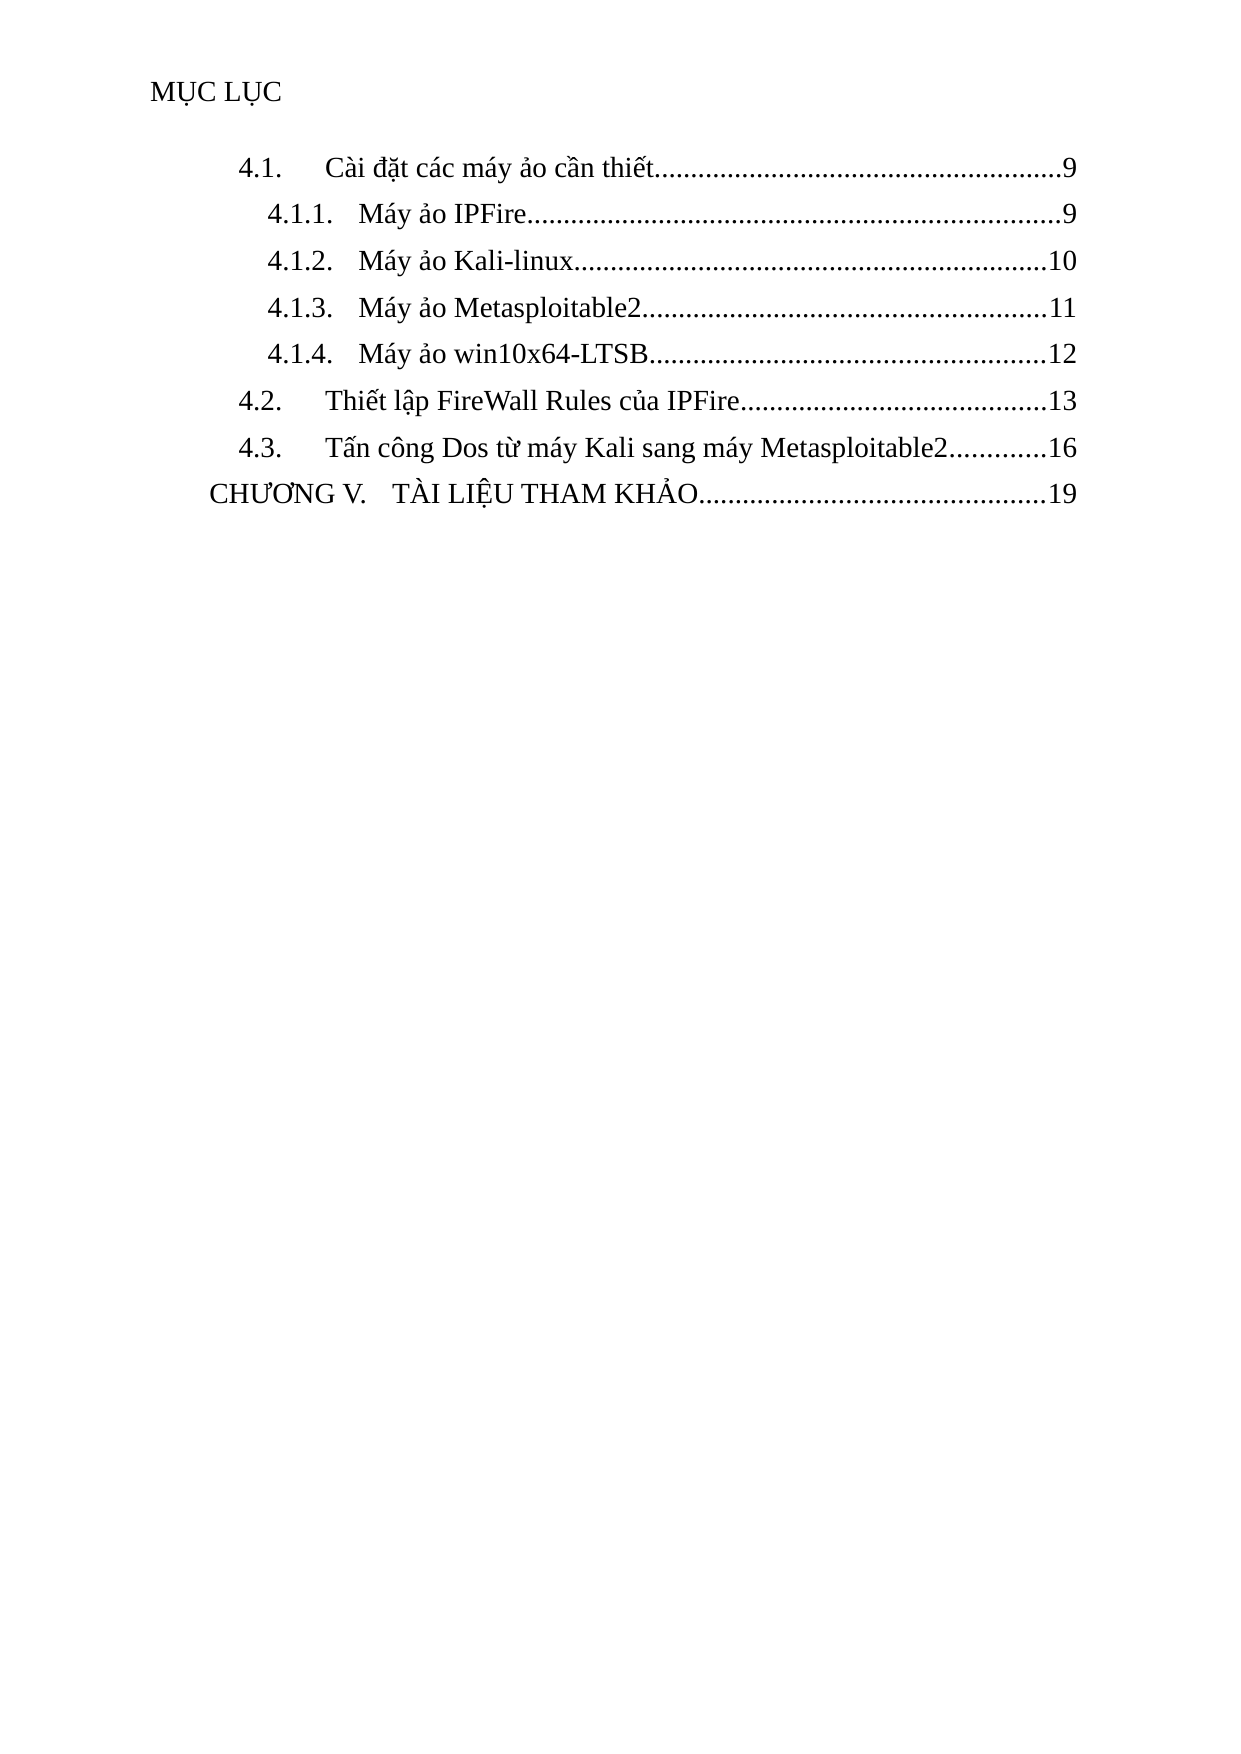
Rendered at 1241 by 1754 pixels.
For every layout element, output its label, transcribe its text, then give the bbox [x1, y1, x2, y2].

text 4.1.2. Máy ảo Kali-linux 10 [208, 243, 1078, 277]
text 4.1.3. Máy ảo Metasploitable2 11 [208, 290, 1078, 323]
text 4.2. Thiết lập FireWall Rules của IPFire 13 [179, 383, 1078, 417]
text 4.1. Cài đặt các máy ảo cần thiết 9 [179, 150, 1078, 183]
text 4.1.4. Máy ảo win10x64-LTSB 12 [208, 337, 1078, 370]
text 4.3. Tấn công Dos từ máy Kali sang máy Metasploitable2 16 [179, 430, 1078, 463]
text 4.1.1. Máy ảo IPFire 9 [208, 197, 1078, 230]
text CHƯƠNG V. TÀI LIỆU THAM KHẢO 19 [150, 477, 1078, 510]
